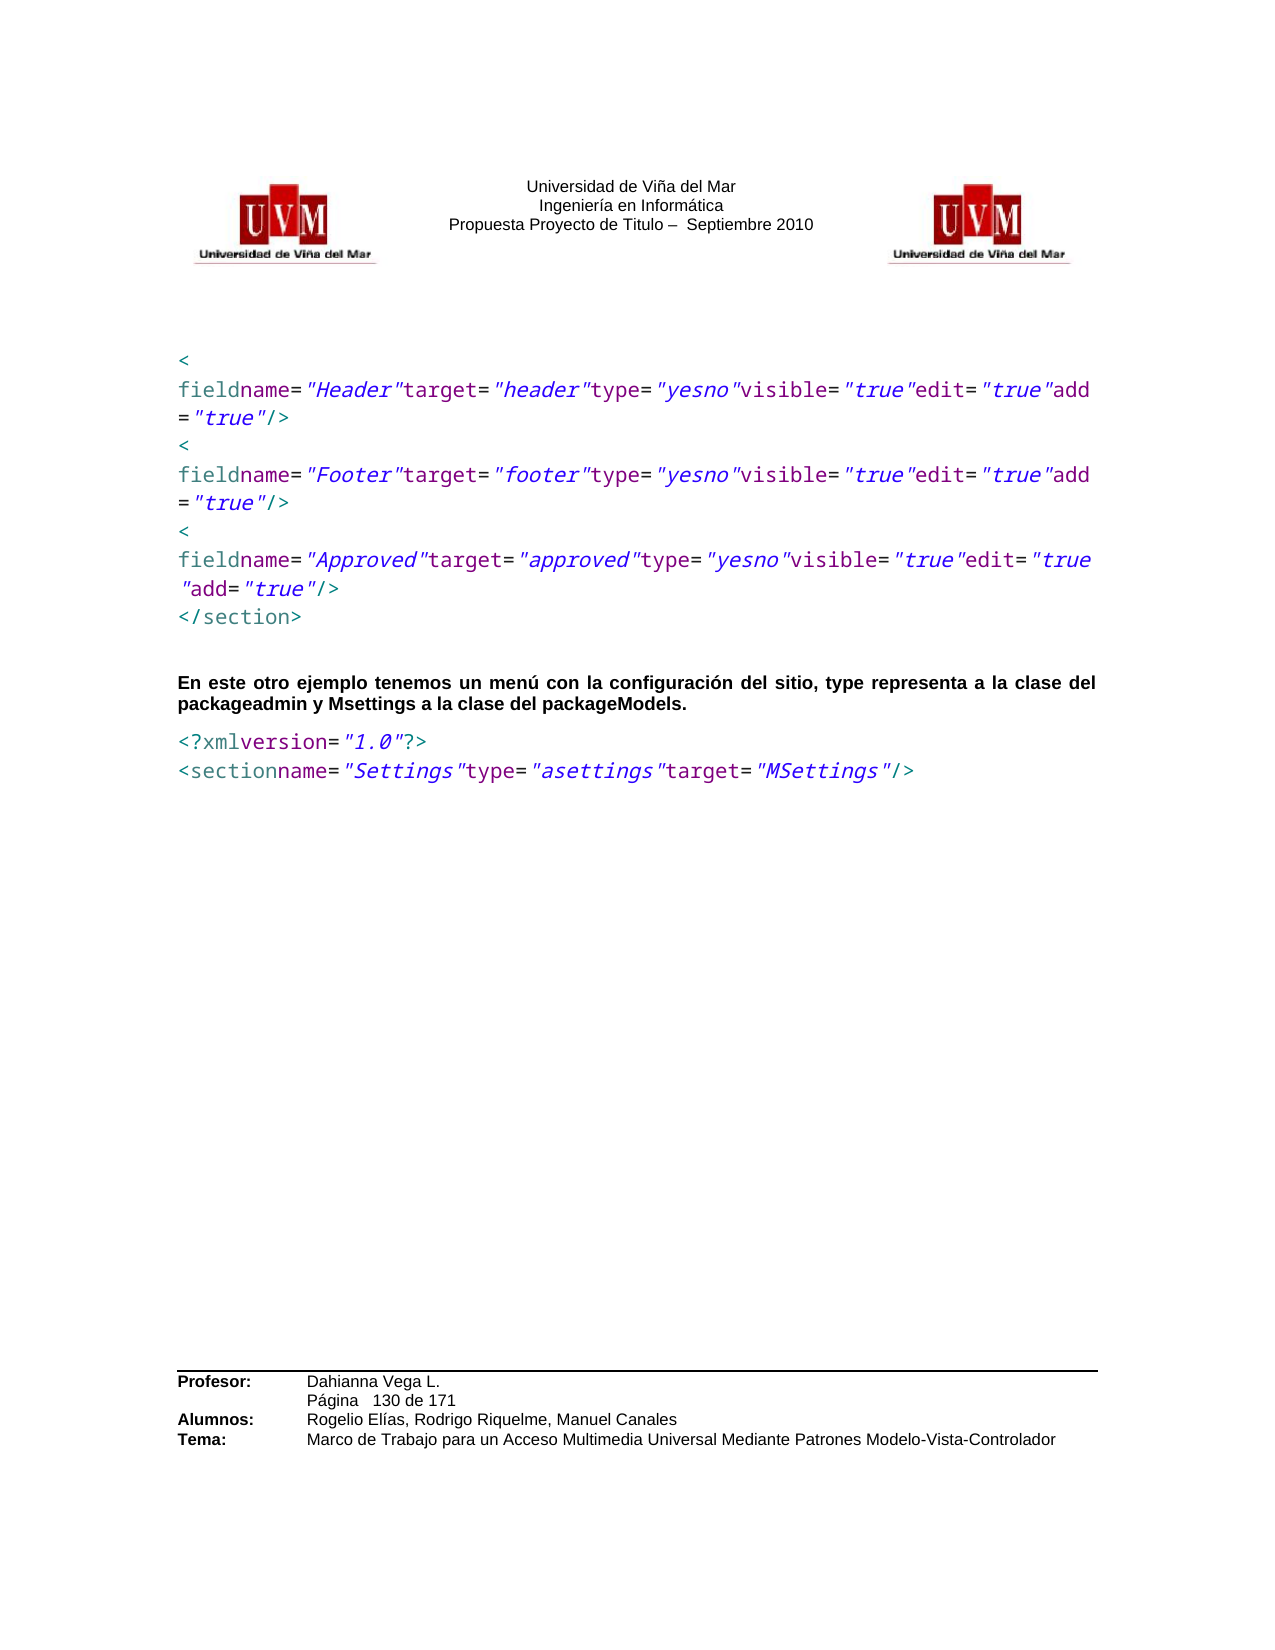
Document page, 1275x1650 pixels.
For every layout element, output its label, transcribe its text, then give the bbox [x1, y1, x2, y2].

picture [177, 176, 390, 267]
text <fieldname="Approved"target="approved"type="yesno"visible="true"edit="true"add="true"/> [177, 517, 1098, 602]
text En este otro ejemplo tenemos un menú con la configuración del sitio, type representa a la clase del packageadmin y Msettings a la clase del packageModels. [177, 672, 1098, 715]
text </section> [177, 602, 1098, 631]
picture [871, 176, 1084, 267]
text <?xmlversion="1.0"?> [177, 727, 1098, 756]
text <sectionname="Settings"type="asettings"target="MSettings"/> [177, 756, 1098, 784]
text <fieldname="Footer"target="footer"type="yesno"visible="true"edit="true"add="true"/> [177, 432, 1098, 517]
text <fieldname="Header"target="header"type="yesno"visible="true"edit="true"add="true"/> [177, 346, 1098, 432]
